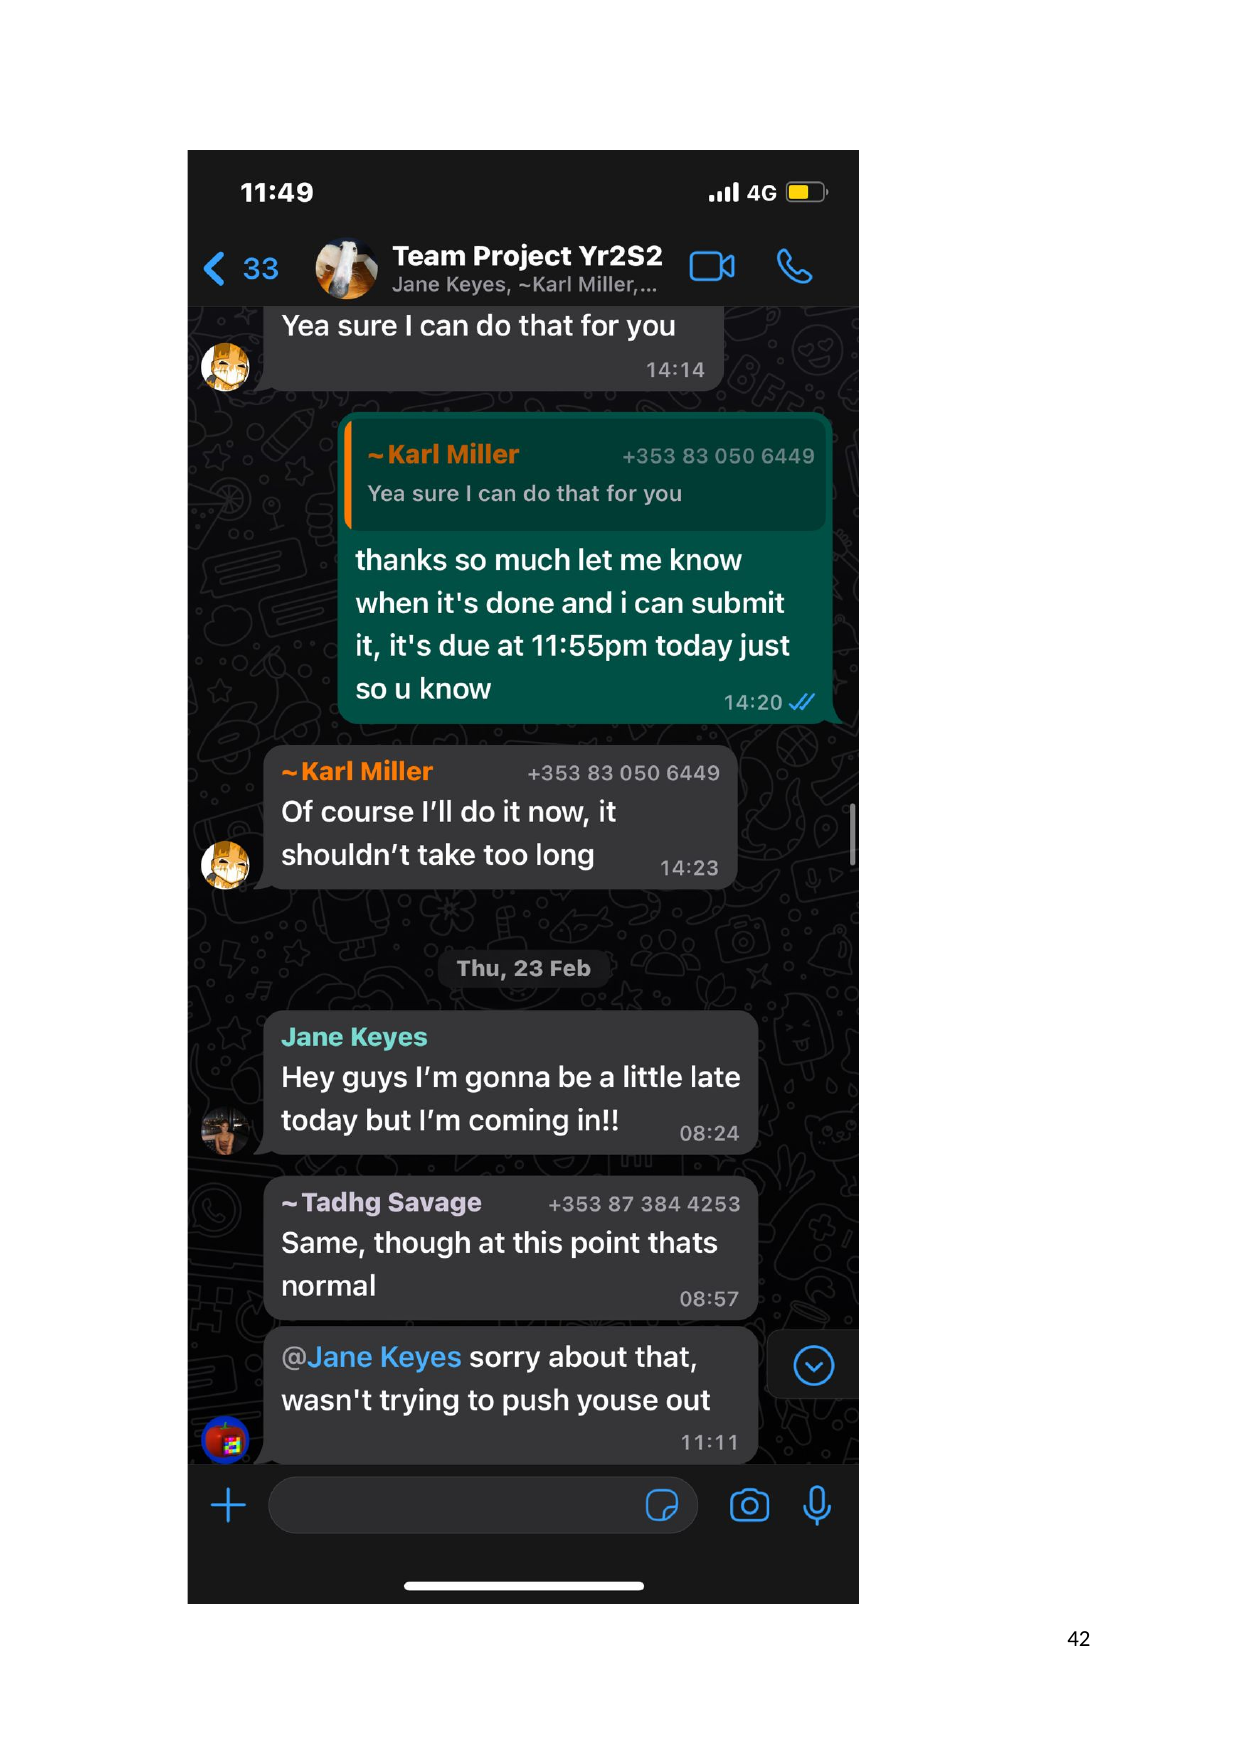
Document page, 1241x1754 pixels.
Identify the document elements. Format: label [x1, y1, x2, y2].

picture [187, 150, 859, 1604]
